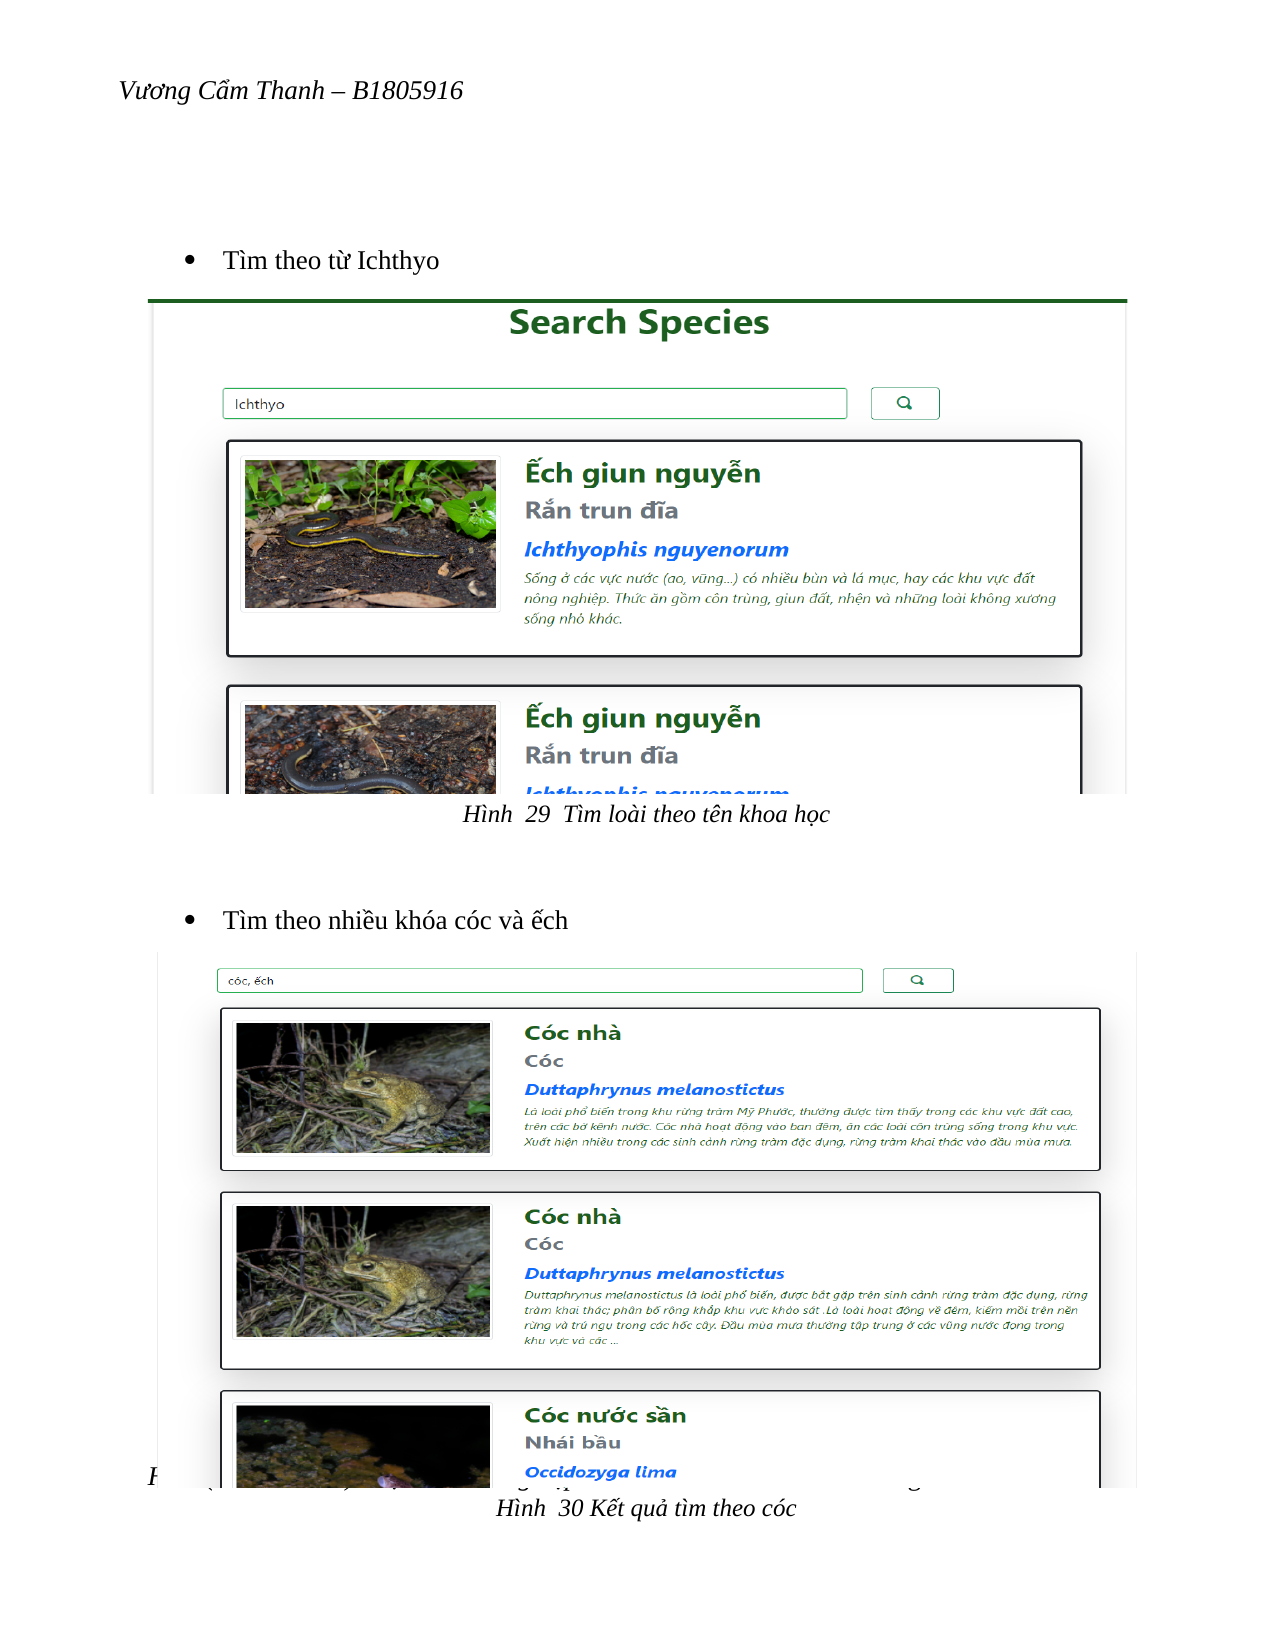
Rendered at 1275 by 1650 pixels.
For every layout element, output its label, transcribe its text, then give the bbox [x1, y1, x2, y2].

picture [157, 952, 1137, 1488]
list Tìm theo nhiều khóa cóc và ếch [185, 904, 1157, 936]
list Tìm theo từ Ichthyo [185, 244, 1157, 275]
picture [147, 299, 1128, 794]
